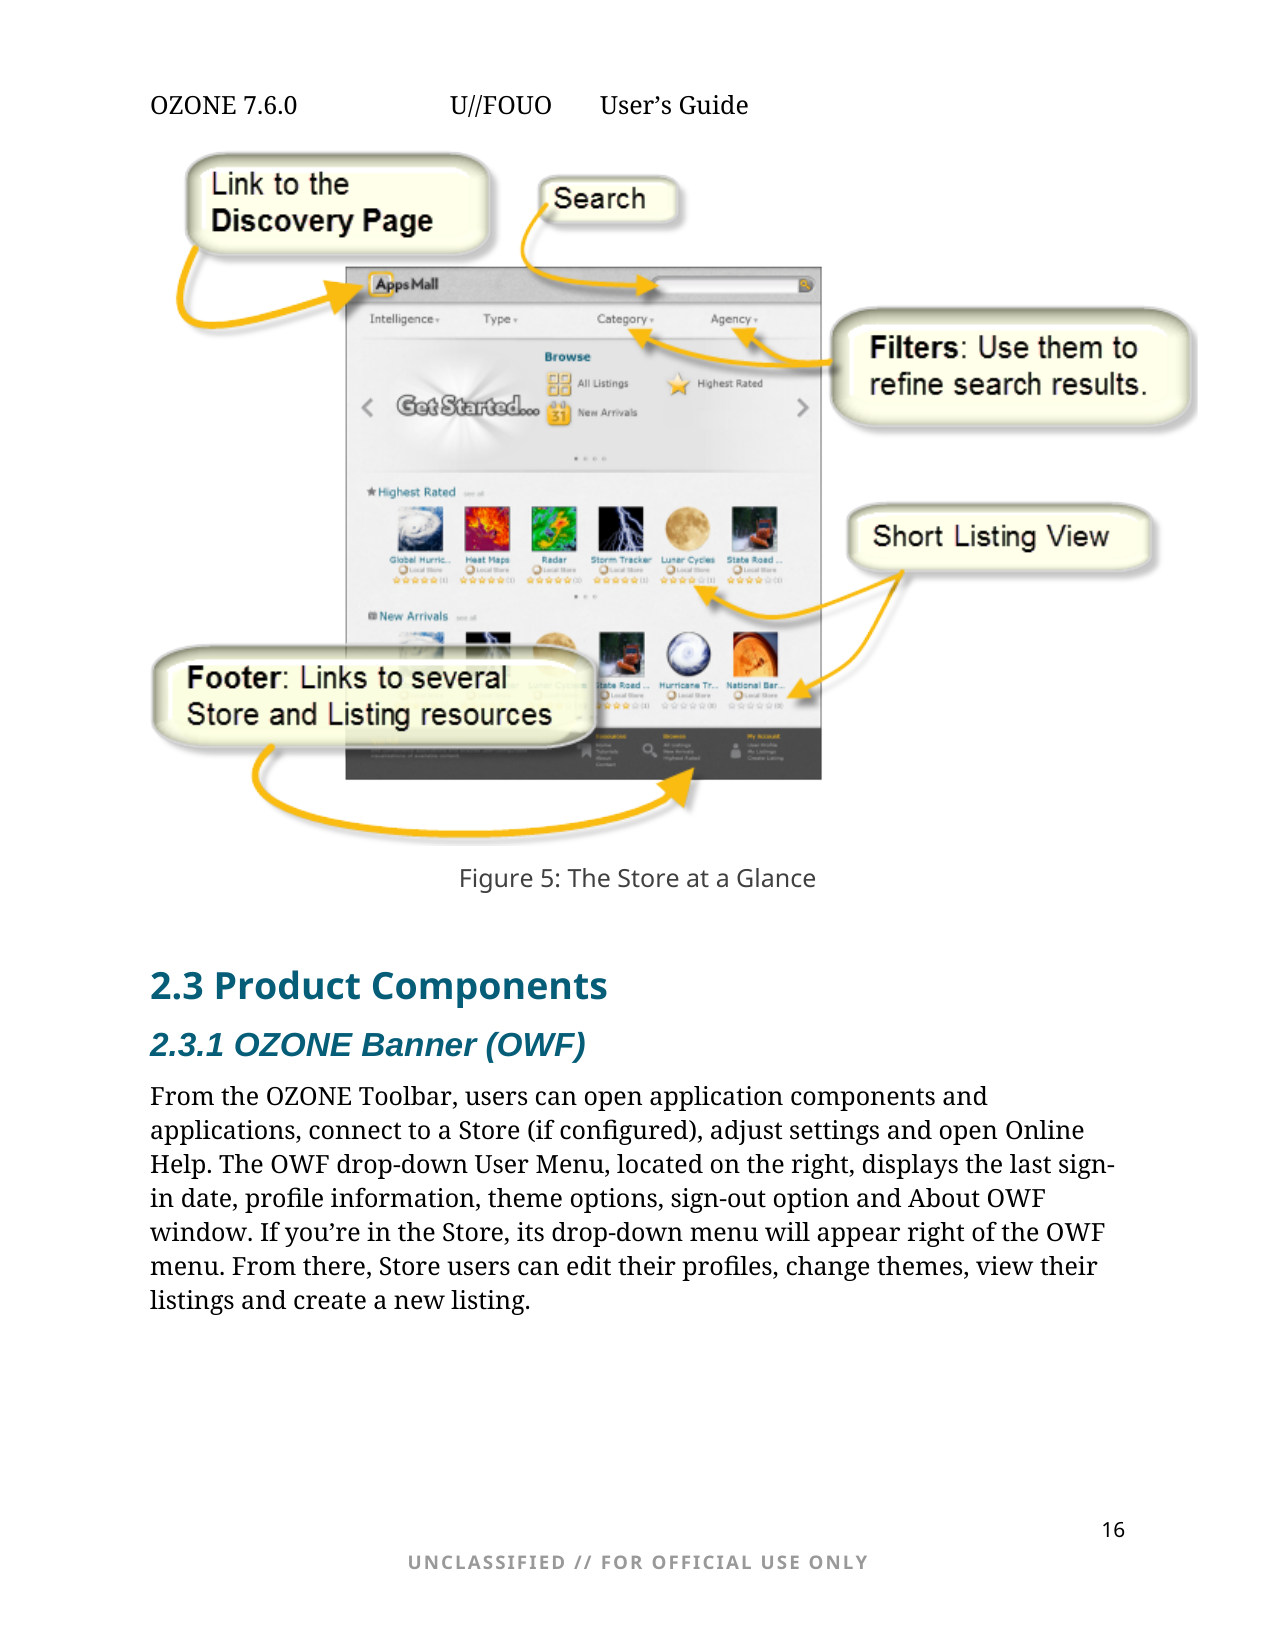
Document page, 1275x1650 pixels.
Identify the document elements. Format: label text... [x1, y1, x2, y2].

subtitle Product Components [150, 959, 1125, 1010]
subtitle OZONE Banner (OWF) [150, 1025, 1125, 1063]
text From the OZONE Toolbar, users can open application components and applications, connect to a Store (if configured), adjust settings and open Online Help. The OWF drop-down User Menu, located on the right, displays the last sign-in date, profile information, theme options, sign-out option and About OWF window. If you’re in the Store, its drop-down menu will appear right of the OWF menu. From there, Store users can edit their profiles, change themes, view their listings and create a new listing. [150, 1078, 1125, 1317]
picture [150, 150, 1198, 846]
